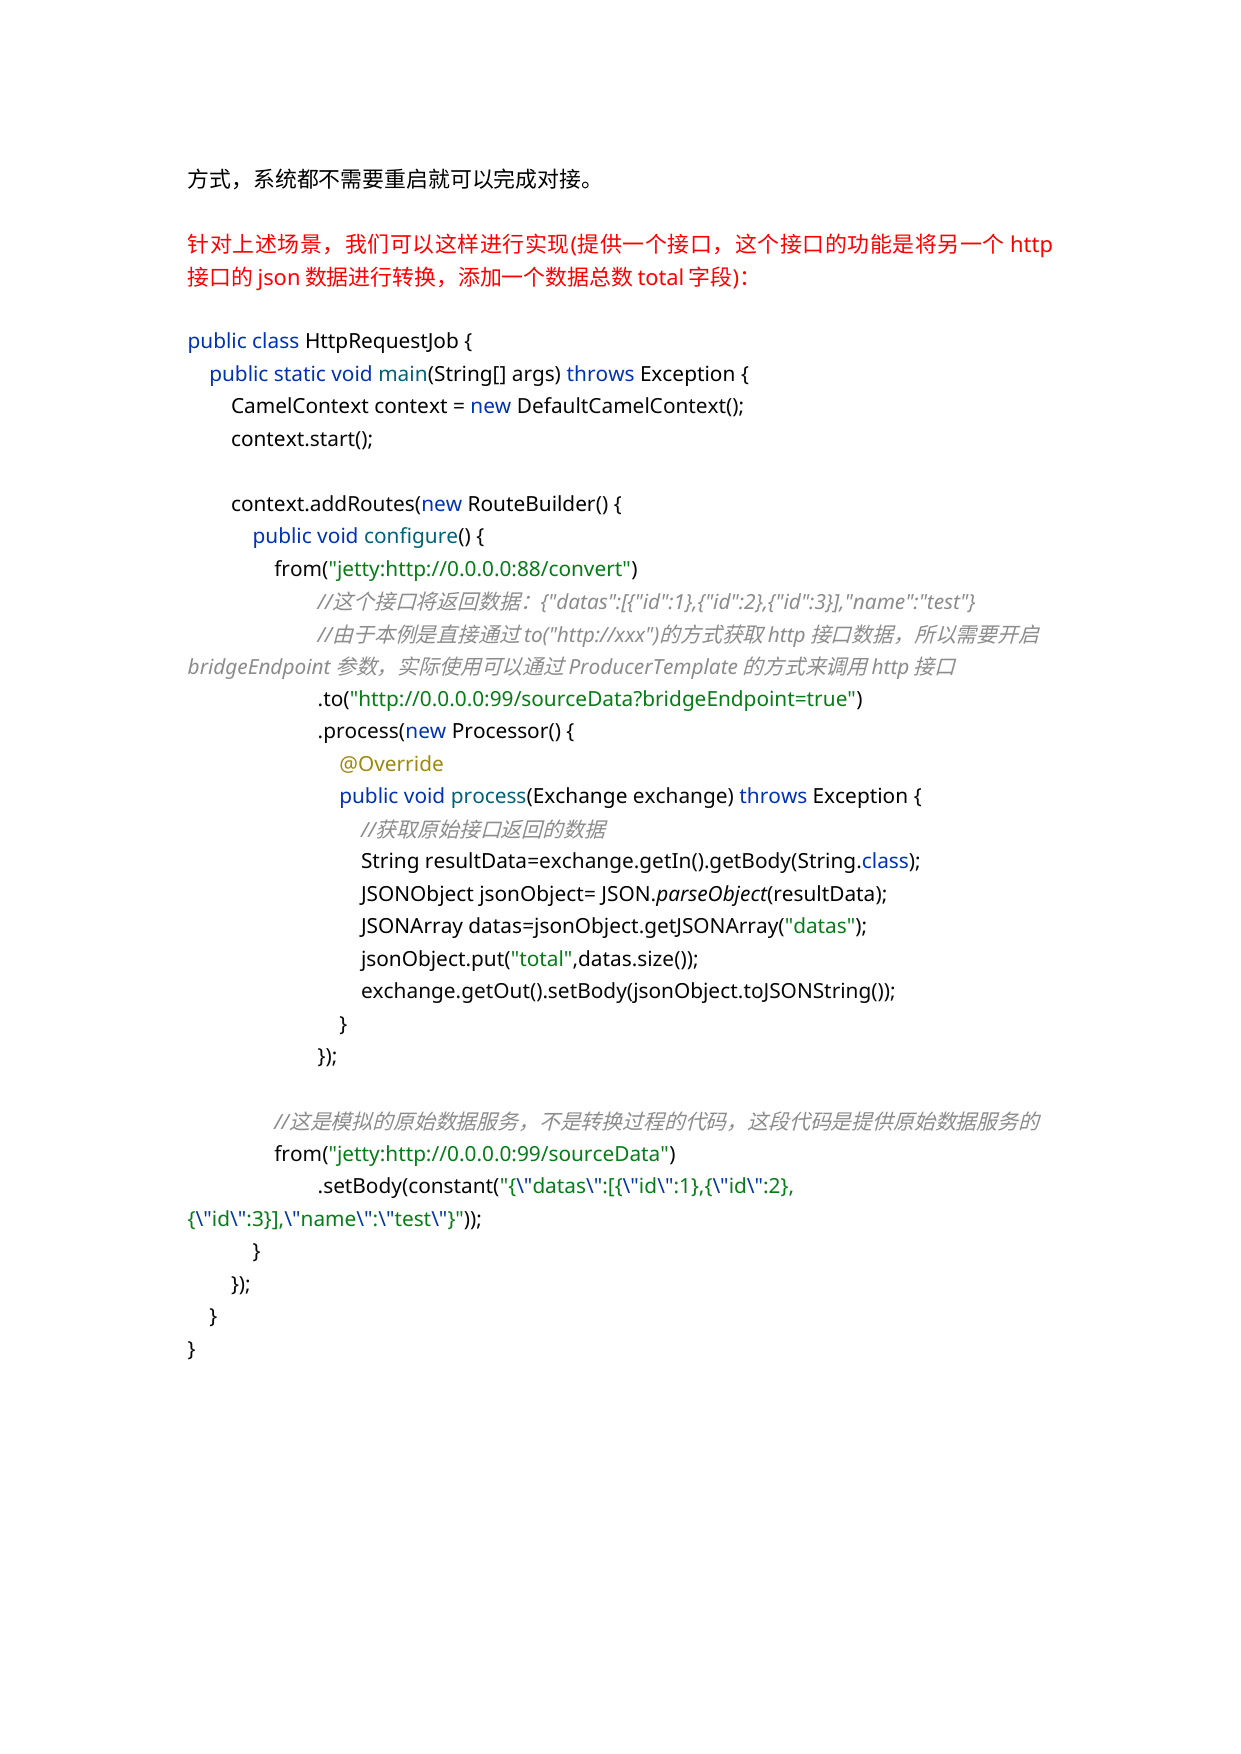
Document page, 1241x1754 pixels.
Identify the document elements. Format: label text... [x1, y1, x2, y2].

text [187, 162, 1053, 194]
text public class HttpRequestJob { public static void main(String[] args) throws Exception { CamelContext context = new DefaultCamelContext(); context.start(); context.addRoutes(new RouteBuilder() { public void configure() { from("jetty:http://0.0.0.0:88/convert") //这个接口将返回数据：{"datas":[{"id":1},{"id":2},{"id":3}],"name":"test"} //由于本例是直接通过to("http://xxx")的方式获取http接口数据，所以需要开启bridgeEndpoint参数，实际使用可以通过ProducerTemplate的方式来调用http接口 .to("http://0.0.0.0:99/sourceData?bridgeEndpoint=true") .process(new Processor() { @Override public void process(Exchange exchange) throws Exception { //获取原始接口返回的数据 String resultData=exchange.getIn().getBody(String.class); JSONObject jsonObject= JSON.parseObject(resultData); JSONArray datas=jsonObject.getJSONArray("datas"); jsonObject.put("total",datas.size()); exchange.getOut().setBody(jsonObject.toJSONString()); } }); //这是模拟的原始数据服务，不是转换过程的代码，这段代码是提供原始数据服务的 from("jetty:http://0.0.0.0:99/sourceData") .setBody(constant("{\"datas\":[{\"id\":1},{\"id\":2},{\"id\":3}],\"name\":\"test\"}")); } }); } } [187, 324, 1053, 1364]
text 针对上述场景，我们可以这样进行实现(提供一个接口，这个接口的功能是将另一个http接口的json数据进行转换，添加一个数据总数total字段)： [187, 227, 1053, 292]
